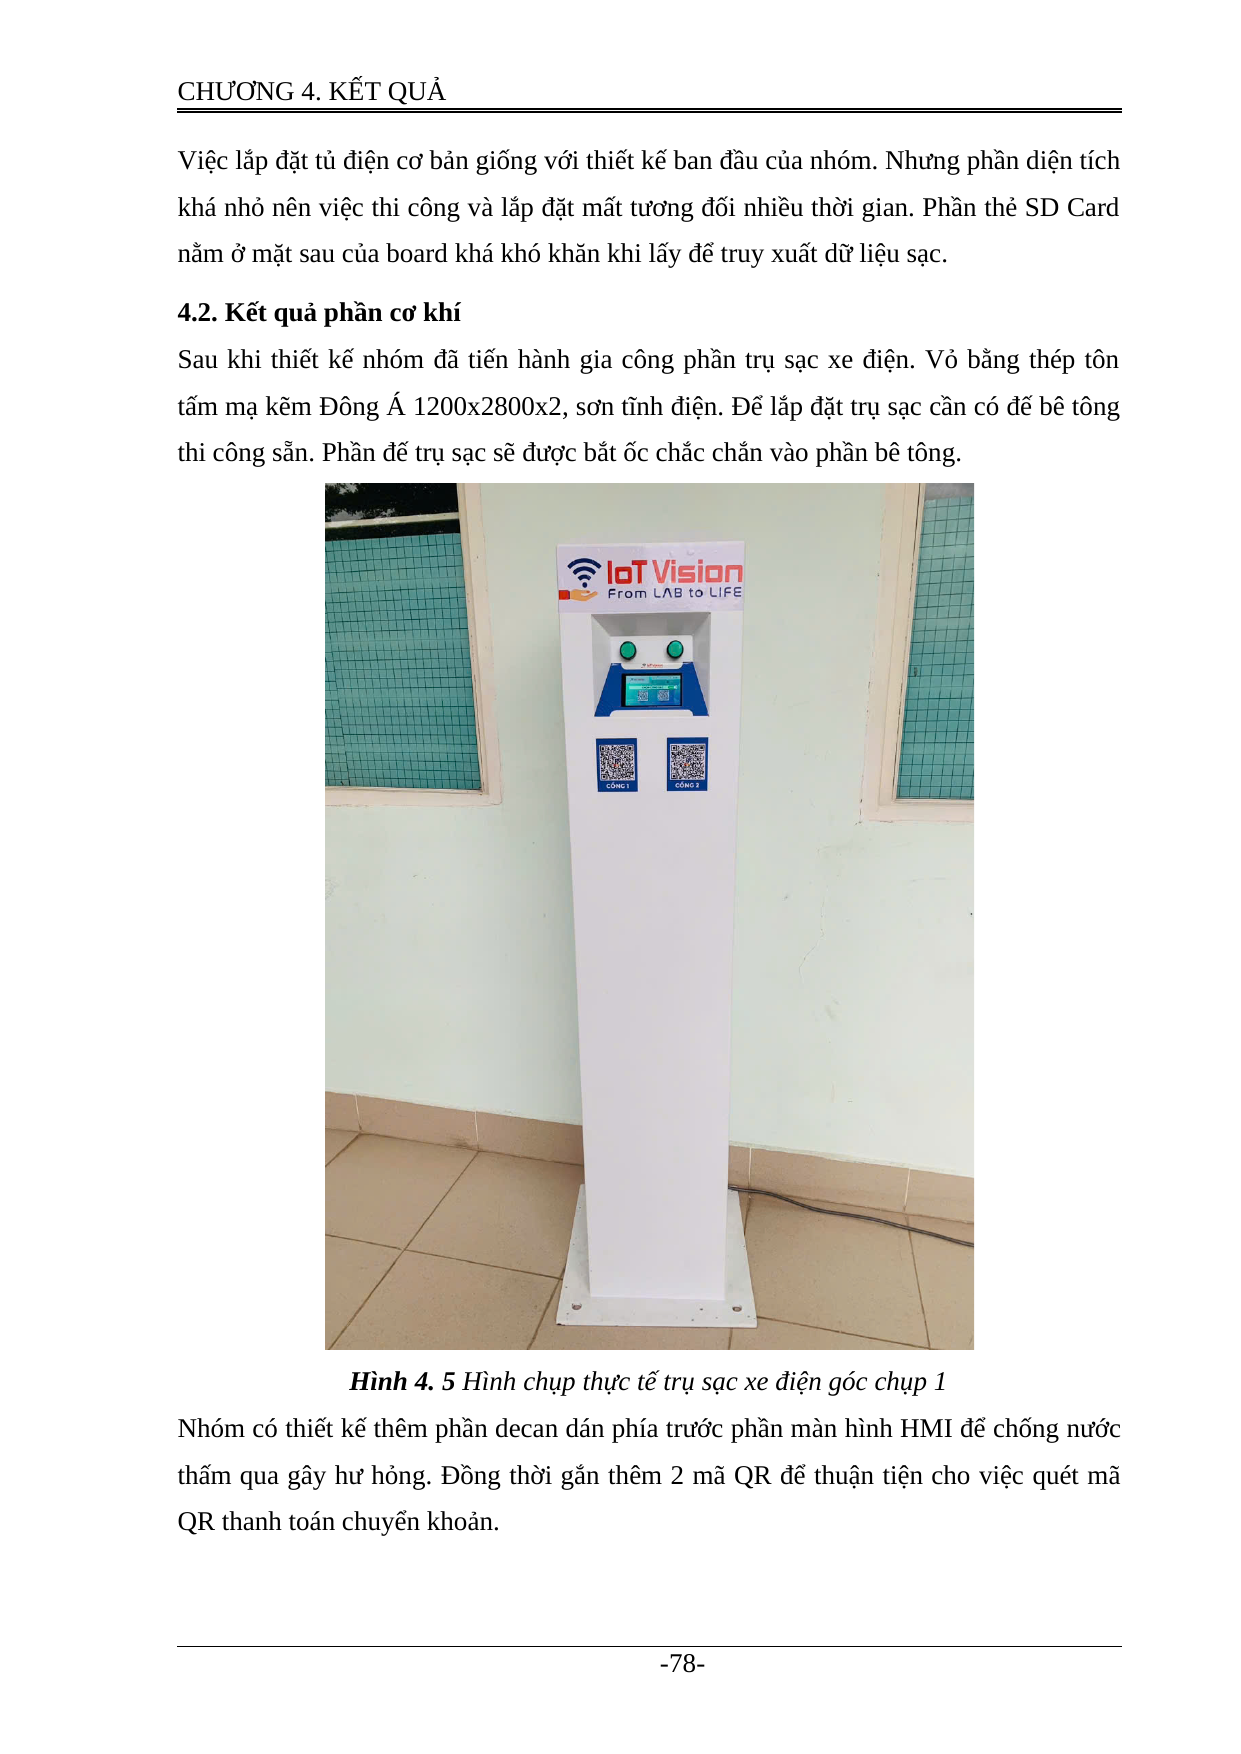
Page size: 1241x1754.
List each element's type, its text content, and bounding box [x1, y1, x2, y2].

subtitle Kết quả phần cơ khí [177, 297, 1122, 328]
text Hình 4. 5 Hình chụp thực tế trụ sạc xe điện góc chụp 1 [177, 1365, 1122, 1397]
text Việc lắp đặt tủ điện cơ bản giống với thiết kế ban đầu của nhóm. Nhưng phần diện tích khá nhỏ nên việc thi công và lắp đặt mất tương đối nhiều thời gian. Phần thẻ SD Card nằm ở mặt sau của board khá khó khăn khi lấy để truy xuất dữ liệu sạc. [177, 144, 1122, 268]
text Sau khi thiết kế nhóm đã tiến hành gia công phần trụ sạc xe điện. Vỏ bằng thép tôn tấm mạ kẽm Đông Á 1200x2800x2, sơn tĩnh điện. Để lắp đặt trụ sạc cần có đế bê tông thi công sẵn. Phần đế trụ sạc sẽ được bắt ốc chắc chắn vào phần bê tông. [177, 343, 1122, 468]
picture [325, 483, 975, 1350]
text Nhóm có thiết kế thêm phần decan dán phía trước phần màn hình HMI để chống nước thấm qua gây hư hỏng. Đồng thời gắn thêm 2 mã QR để thuận tiện cho việc quét mã QR thanh toán chuyển khoản. [177, 1412, 1122, 1537]
